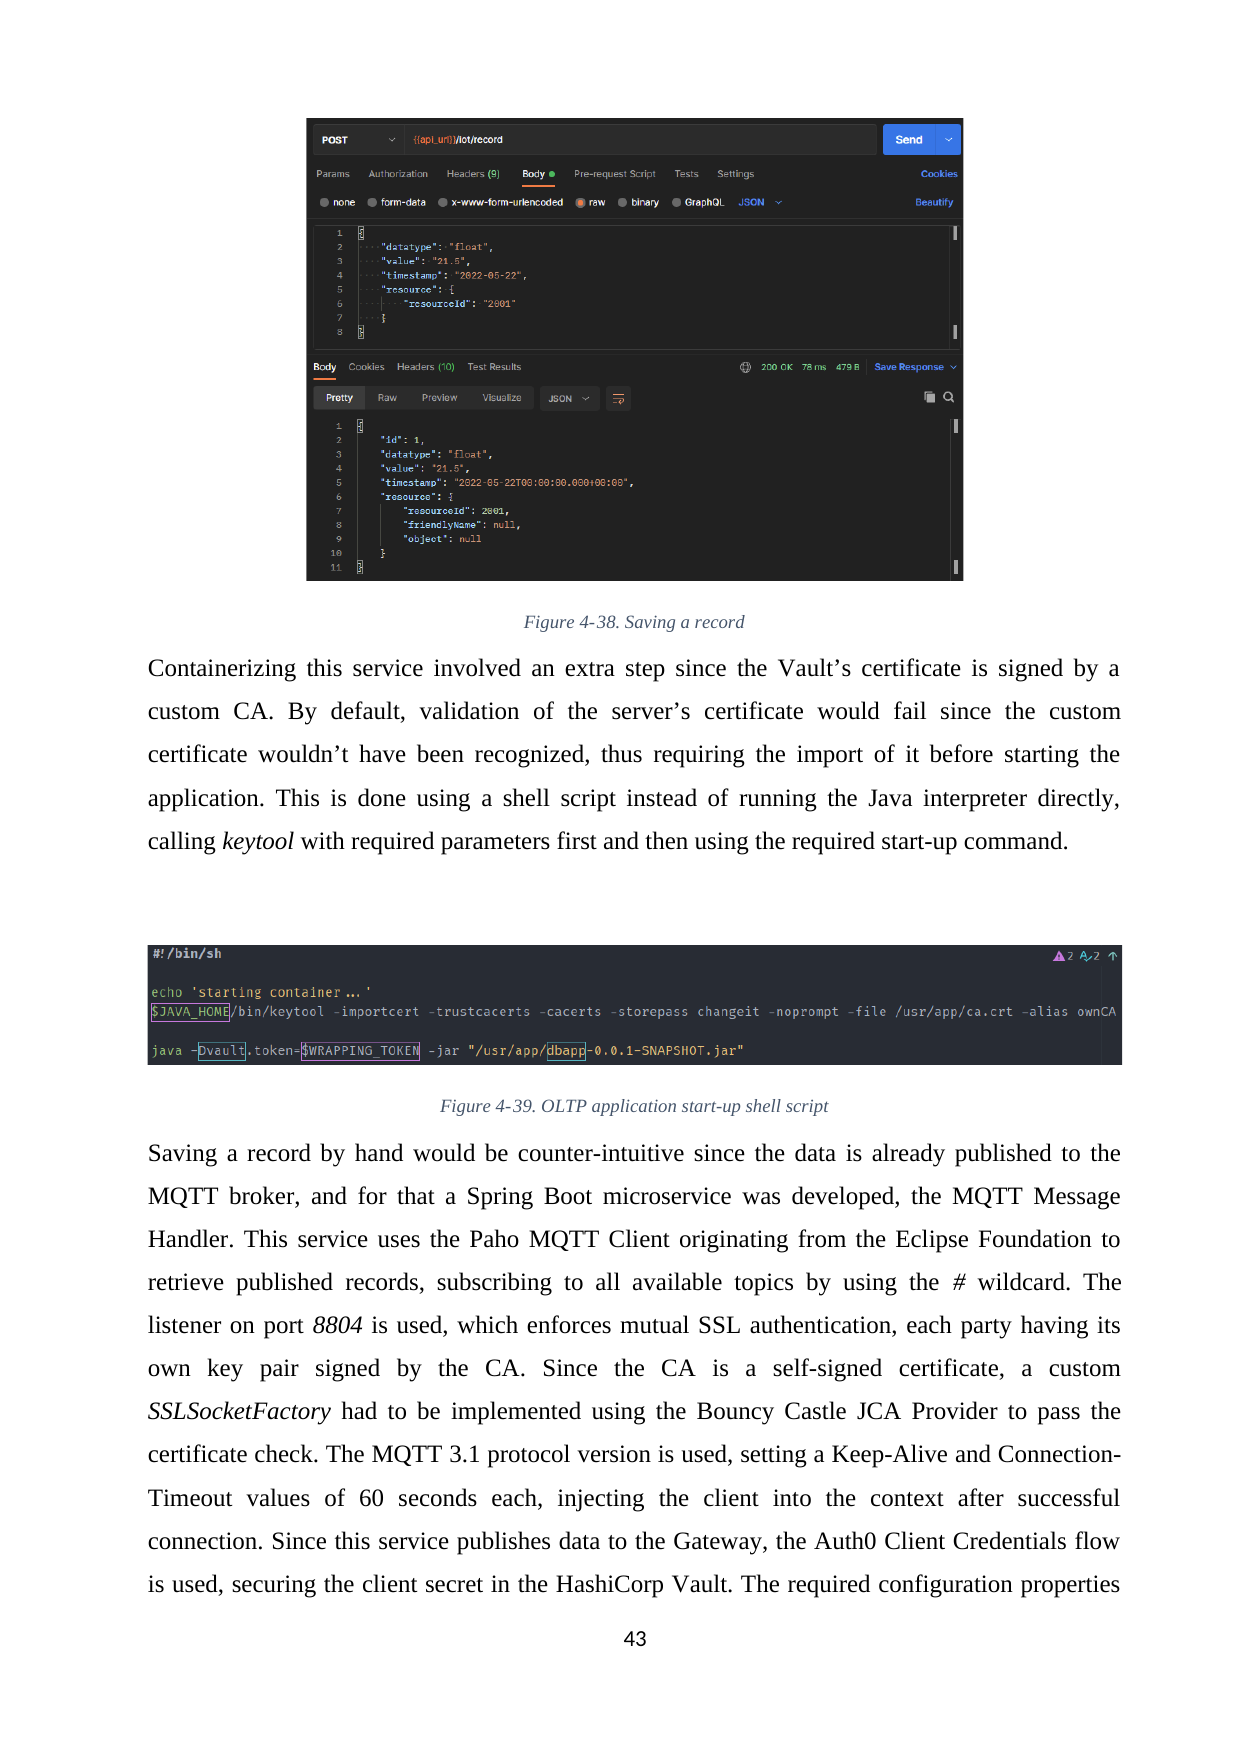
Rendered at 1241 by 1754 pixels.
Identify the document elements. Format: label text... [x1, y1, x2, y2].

picture [306, 118, 964, 581]
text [148, 1138, 1122, 1598]
text Figure 4-38. Saving a record [148, 611, 1122, 632]
text Containerizing this service involved an extra step since the Vault’s certificate is signed by a custom CA. By default, validation of the server’s certificate would fail since the custom certificate wouldn’t have been recognized, thus requiring the import of it before starting the application. This is done using a shell script instead of running the Java interpreter directly, calling keytool with required parameters first and then using the required start-up command. [148, 653, 1122, 854]
picture [147, 945, 1123, 1065]
text Figure 4-39. OLTP application start-up shell script [148, 1095, 1122, 1117]
